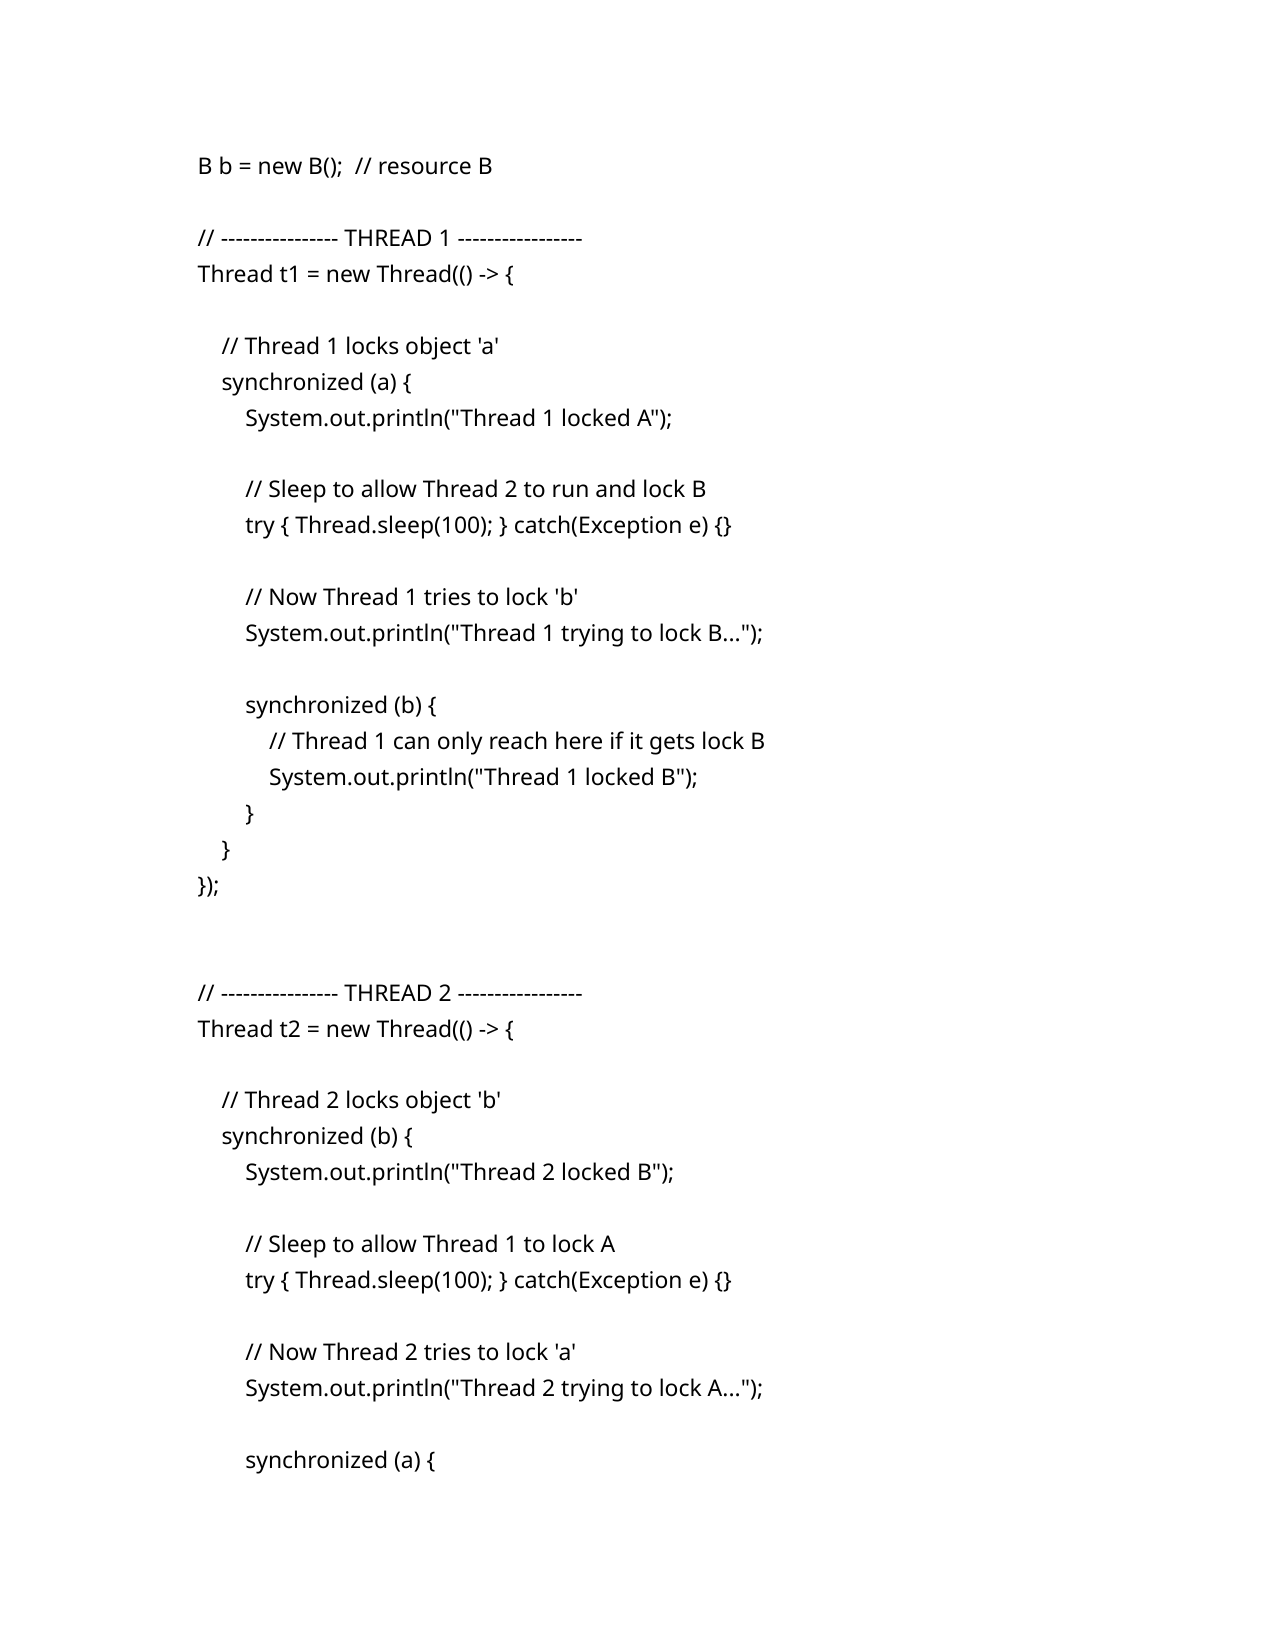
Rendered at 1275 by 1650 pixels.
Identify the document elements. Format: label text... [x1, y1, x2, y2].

text System.out.println("Thread 1 locked B"); [150, 761, 1125, 792]
text }); [150, 869, 1125, 900]
text } [150, 797, 1125, 828]
text System.out.println("Thread 2 trying to lock A..."); [150, 1372, 1125, 1403]
text System.out.println("Thread 1 locked A"); [150, 402, 1125, 433]
text System.out.println("Thread 2 locked B"); [150, 1156, 1125, 1187]
text // Sleep to allow Thread 2 to run and lock B [150, 473, 1125, 505]
text Thread t2 = new Thread(() -> { [150, 1012, 1125, 1044]
text synchronized (a) { [150, 366, 1125, 397]
text Thread t1 = new Thread(() -> { [150, 258, 1125, 289]
text } [150, 833, 1125, 864]
text synchronized (b) { [150, 1120, 1125, 1152]
text // ---------------- THREAD 2 ----------------- [150, 977, 1125, 1008]
text // Now Thread 2 tries to lock 'a' [150, 1336, 1125, 1367]
text // Thread 1 can only reach here if it gets lock B [150, 725, 1125, 756]
text B b = new B(); // resource B [150, 150, 1125, 181]
text // Sleep to allow Thread 1 to lock A [150, 1228, 1125, 1259]
text try { Thread.sleep(100); } catch(Exception e) {} [150, 509, 1125, 541]
text try { Thread.sleep(100); } catch(Exception e) {} [150, 1264, 1125, 1295]
text // Now Thread 1 tries to lock 'b' [150, 581, 1125, 612]
text // Thread 2 locks object 'b' [150, 1084, 1125, 1116]
text // Thread 1 locks object 'a' [150, 330, 1125, 361]
text synchronized (a) { [150, 1444, 1125, 1475]
text // ---------------- THREAD 1 ----------------- [150, 222, 1125, 253]
text System.out.println("Thread 1 trying to lock B..."); [150, 617, 1125, 648]
text synchronized (b) { [150, 689, 1125, 720]
